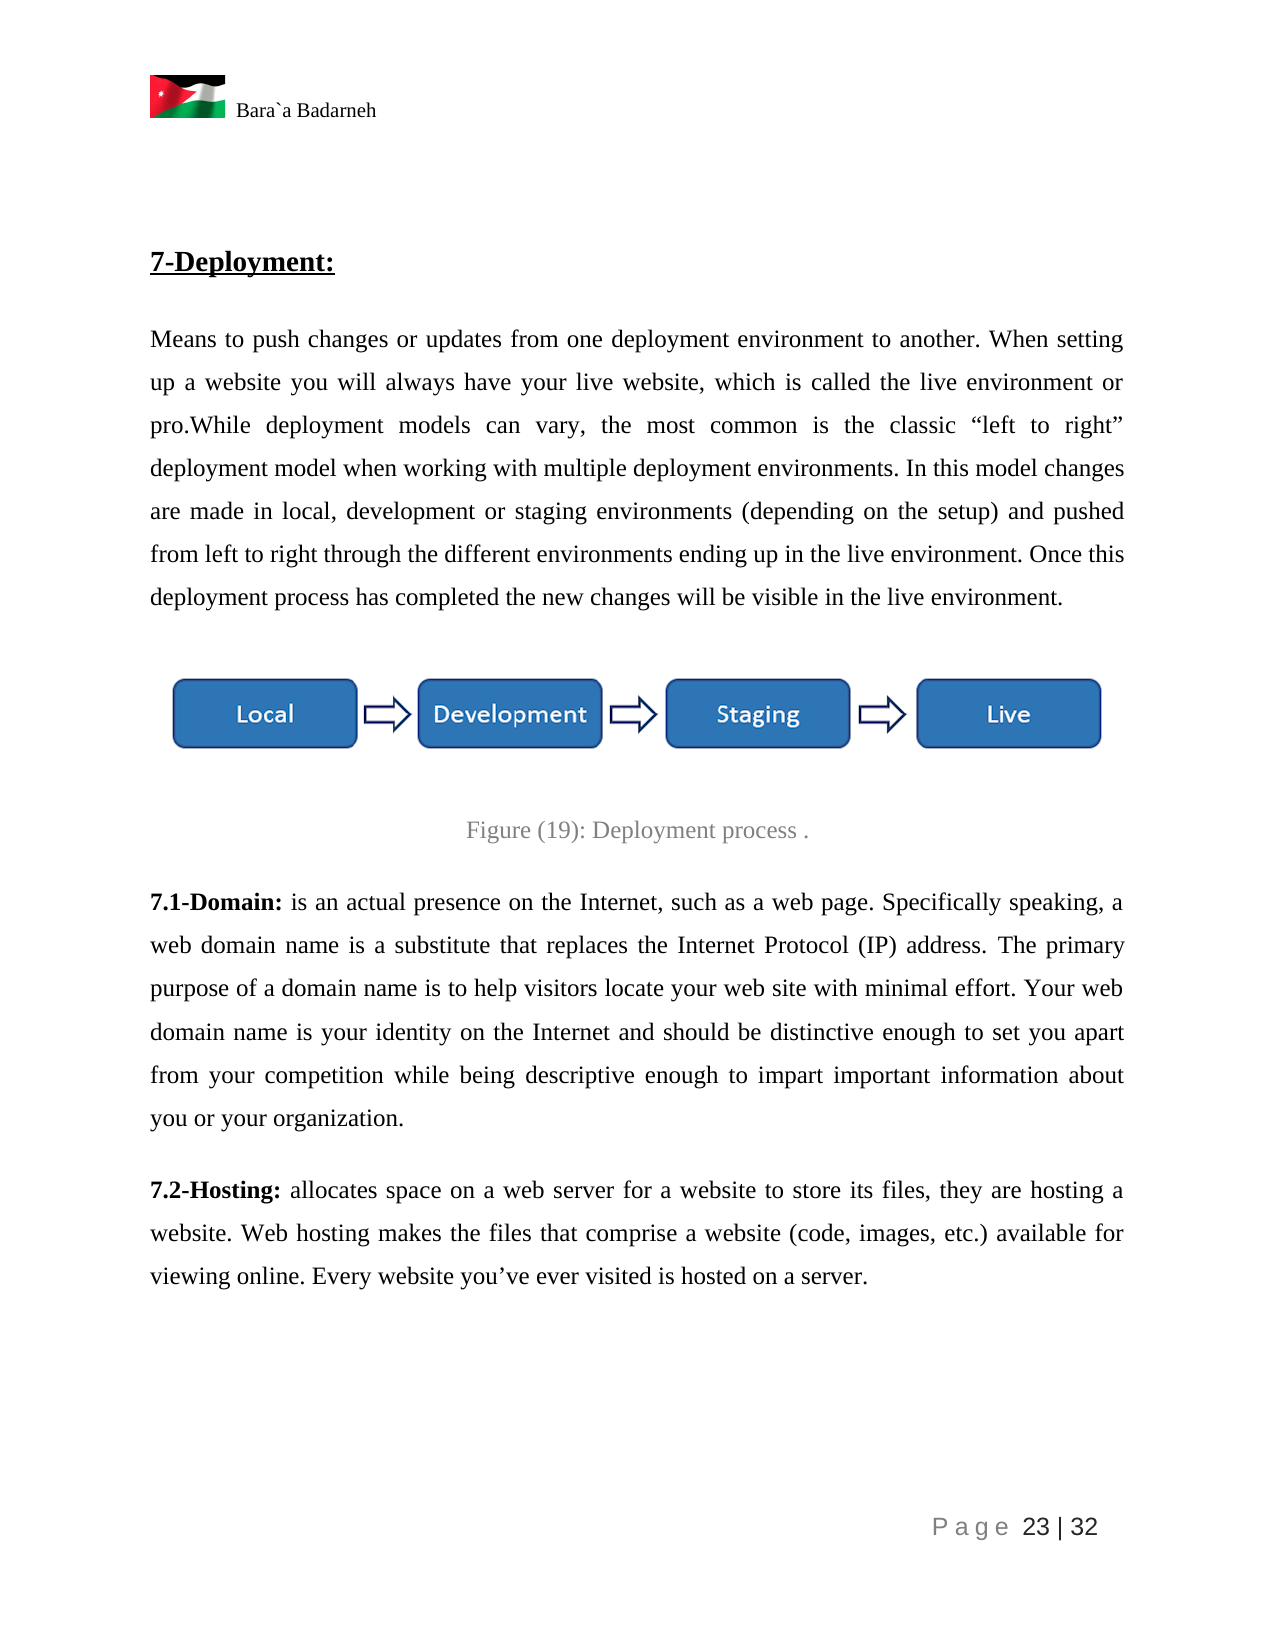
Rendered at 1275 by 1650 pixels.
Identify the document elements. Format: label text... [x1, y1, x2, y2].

text Means to push changes or updates from one deployment environment to another. When setting up a website you will always have your live website, which is called the live environment or pro.While deployment models can vary, the most common is the classic “left to right” deployment model when working with multiple deployment environments. In this model changes are made in local, development or staging environments (depending on the setup) and pushed from left to right through the different environments ending up in the live environment. Once this deployment process has completed the new changes will be visible in the live environment. [150, 324, 1125, 611]
text 7.1-Domain: is an actual presence on the Internet, such as a web page. Specifically speaking, a web domain name is a substitute that replaces the Internet Protocol (IP) address. The primary purpose of a domain name is to help visitors locate your web site with minimal effort. Your web domain name is your identity on the Internet and should be distinctive enough to set you apart from your competition while being descriptive enough to impart important information about you or your organization. [150, 887, 1125, 1132]
text 7.2-Hosting: allocates space on a web server for a website to store its files, they are hosting a website. Web hosting makes the files that comprise a website (code, images, etc.) available for viewing online. Every website you’ve ever visited is hosted on a server. [150, 1175, 1125, 1290]
text 7-Deployment: [150, 244, 1125, 278]
picture [150, 75, 226, 118]
picture [150, 654, 1125, 773]
text Figure (19): Deployment process . [150, 815, 1125, 844]
